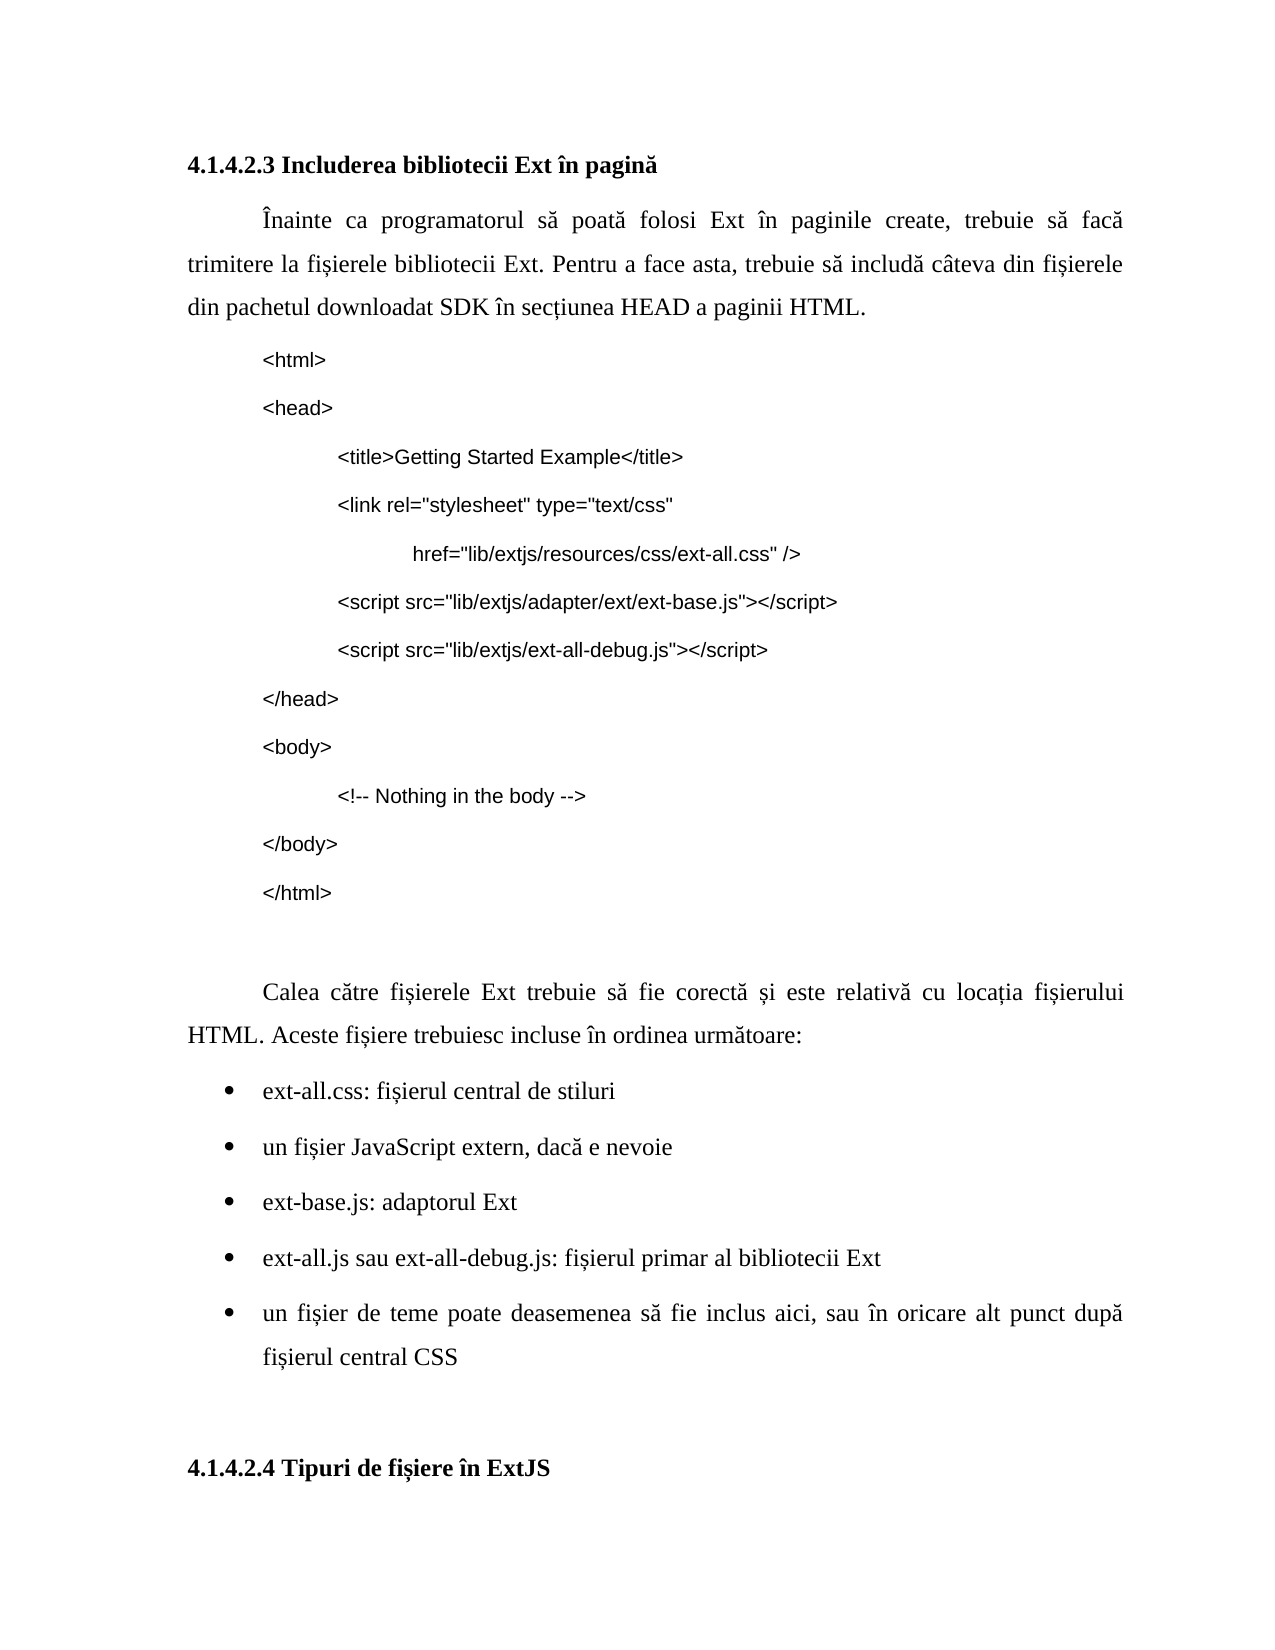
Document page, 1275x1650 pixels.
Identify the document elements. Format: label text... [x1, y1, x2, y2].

text <title>Getting Started Example</title> [187, 444, 1125, 468]
list ext-base.js: adaptorul Ext [225, 1187, 1125, 1216]
text Înainte ca programatorul să poată folosi Ext în paginile create, trebuie să facă trimitere la fișierele bibliotecii Ext. Pentru a face asta, trebuie să includă câteva din fișierele din pachetul downloadat SDK în secțiunea HEAD a paginii HTML. [187, 206, 1125, 321]
text 4.1.4.2.4 Tipuri de fișiere în ExtJS [187, 1453, 1125, 1482]
text <!-- Nothing in the body --> [187, 783, 1125, 807]
text </head> [187, 687, 1125, 711]
list un fișier de teme poate deasemenea să fie inclus aici, sau în oricare alt punct după fișierul central CSS [225, 1298, 1125, 1370]
text Calea către fișierele Ext trebuie să fie corectă și este relativă cu locația fișierului HTML. Aceste fișiere trebuiesc incluse în ordinea următoare: [187, 977, 1125, 1049]
text <body> [187, 735, 1125, 759]
text <script src="lib/extjs/ext-all-debug.js"></script> [187, 638, 1125, 662]
text <html> [187, 347, 1125, 371]
text <script src="lib/extjs/adapter/ext/ext-base.js"></script> [187, 590, 1125, 614]
text </html> [187, 880, 1125, 904]
list ext-all.css: fișierul central de stiluri [225, 1076, 1125, 1105]
text href="lib/extjs/resources/css/ext-all.css" /> [187, 541, 1125, 565]
text </body> [187, 832, 1125, 856]
list un fișier JavaScript extern, dacă e nevoie [225, 1132, 1125, 1160]
list ext-all.js sau ext-all-debug.js: fișierul primar al bibliotecii Ext [225, 1243, 1125, 1272]
text <link rel="stylesheet" type="text/css" [187, 493, 1125, 517]
text <head> [187, 396, 1125, 420]
text 4.1.4.2.3 Includerea bibliotecii Ext în pagină [187, 150, 1125, 179]
